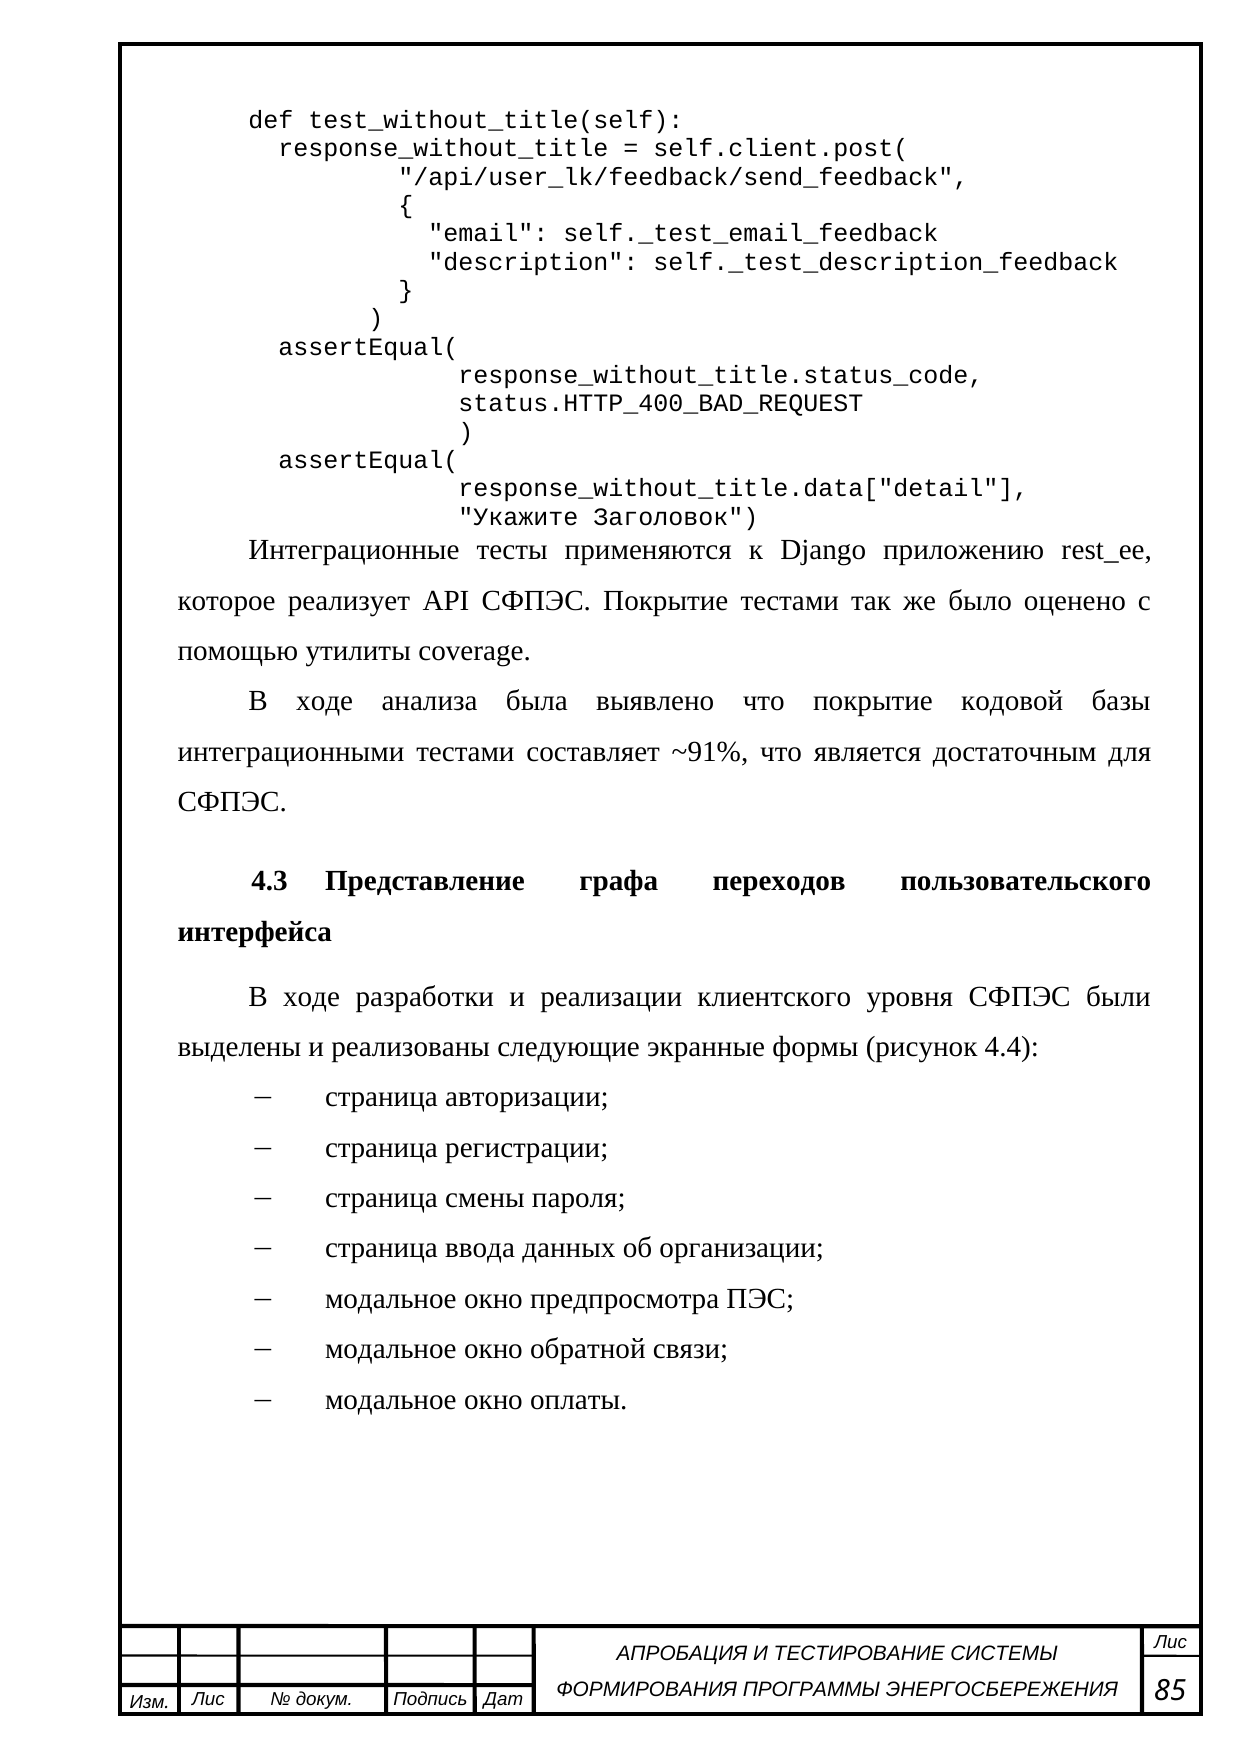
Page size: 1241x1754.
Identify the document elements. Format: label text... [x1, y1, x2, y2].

text "email": self._test_email_feedback [177, 221, 1152, 249]
text В ходе анализа была выявлено что покрытие кодовой базы интеграционными тестами составляет ~91%, что является достаточным для СФПЭС. [177, 683, 1152, 817]
text ) [177, 419, 1152, 447]
text assertEqual( [177, 334, 1152, 362]
list страница смены пароля; [177, 1180, 1152, 1214]
text { [177, 192, 1152, 221]
text response_without_title.data["detail"], [248, 476, 1152, 504]
list модальное окно обратной связи; [177, 1331, 1152, 1365]
text "Укажите Заголовок") [248, 504, 1152, 532]
list модальное окно оплаты. [177, 1382, 1152, 1415]
text assertEqual( [248, 447, 1152, 476]
list страница ввода данных об организации; [177, 1231, 1152, 1264]
subtitle Представление графа переходов пользовательского интерфейса [177, 863, 1152, 947]
text } [177, 277, 1152, 306]
text В ходе разработки и реализации клиентского уровня СФПЭС были выделены и реализованы следующие экранные формы (рисунок 4.4): [177, 979, 1152, 1062]
text "description": self._test_description_feedback [177, 249, 1152, 277]
text response_without_title = self.client.post( [177, 136, 1152, 164]
text def test_without_title(self): [177, 107, 1152, 136]
list модальное окно предпросмотра ПЭС; [177, 1281, 1152, 1314]
text Интеграционные тесты применяются к Django приложению rest_ee, которое реализует API CФПЭС. Покрытие тестами так же было оценено с помощью утилиты coverage. [177, 532, 1152, 667]
text status.HTTP_400_BAD_REQUEST [177, 391, 1152, 419]
text response_without_title.status_code, [177, 362, 1152, 391]
list страница регистрации; [177, 1130, 1152, 1163]
text ) [177, 306, 1152, 334]
list страница авторизации; [177, 1079, 1152, 1113]
text "/api/user_lk/feedback/send_feedback", [177, 164, 1152, 192]
